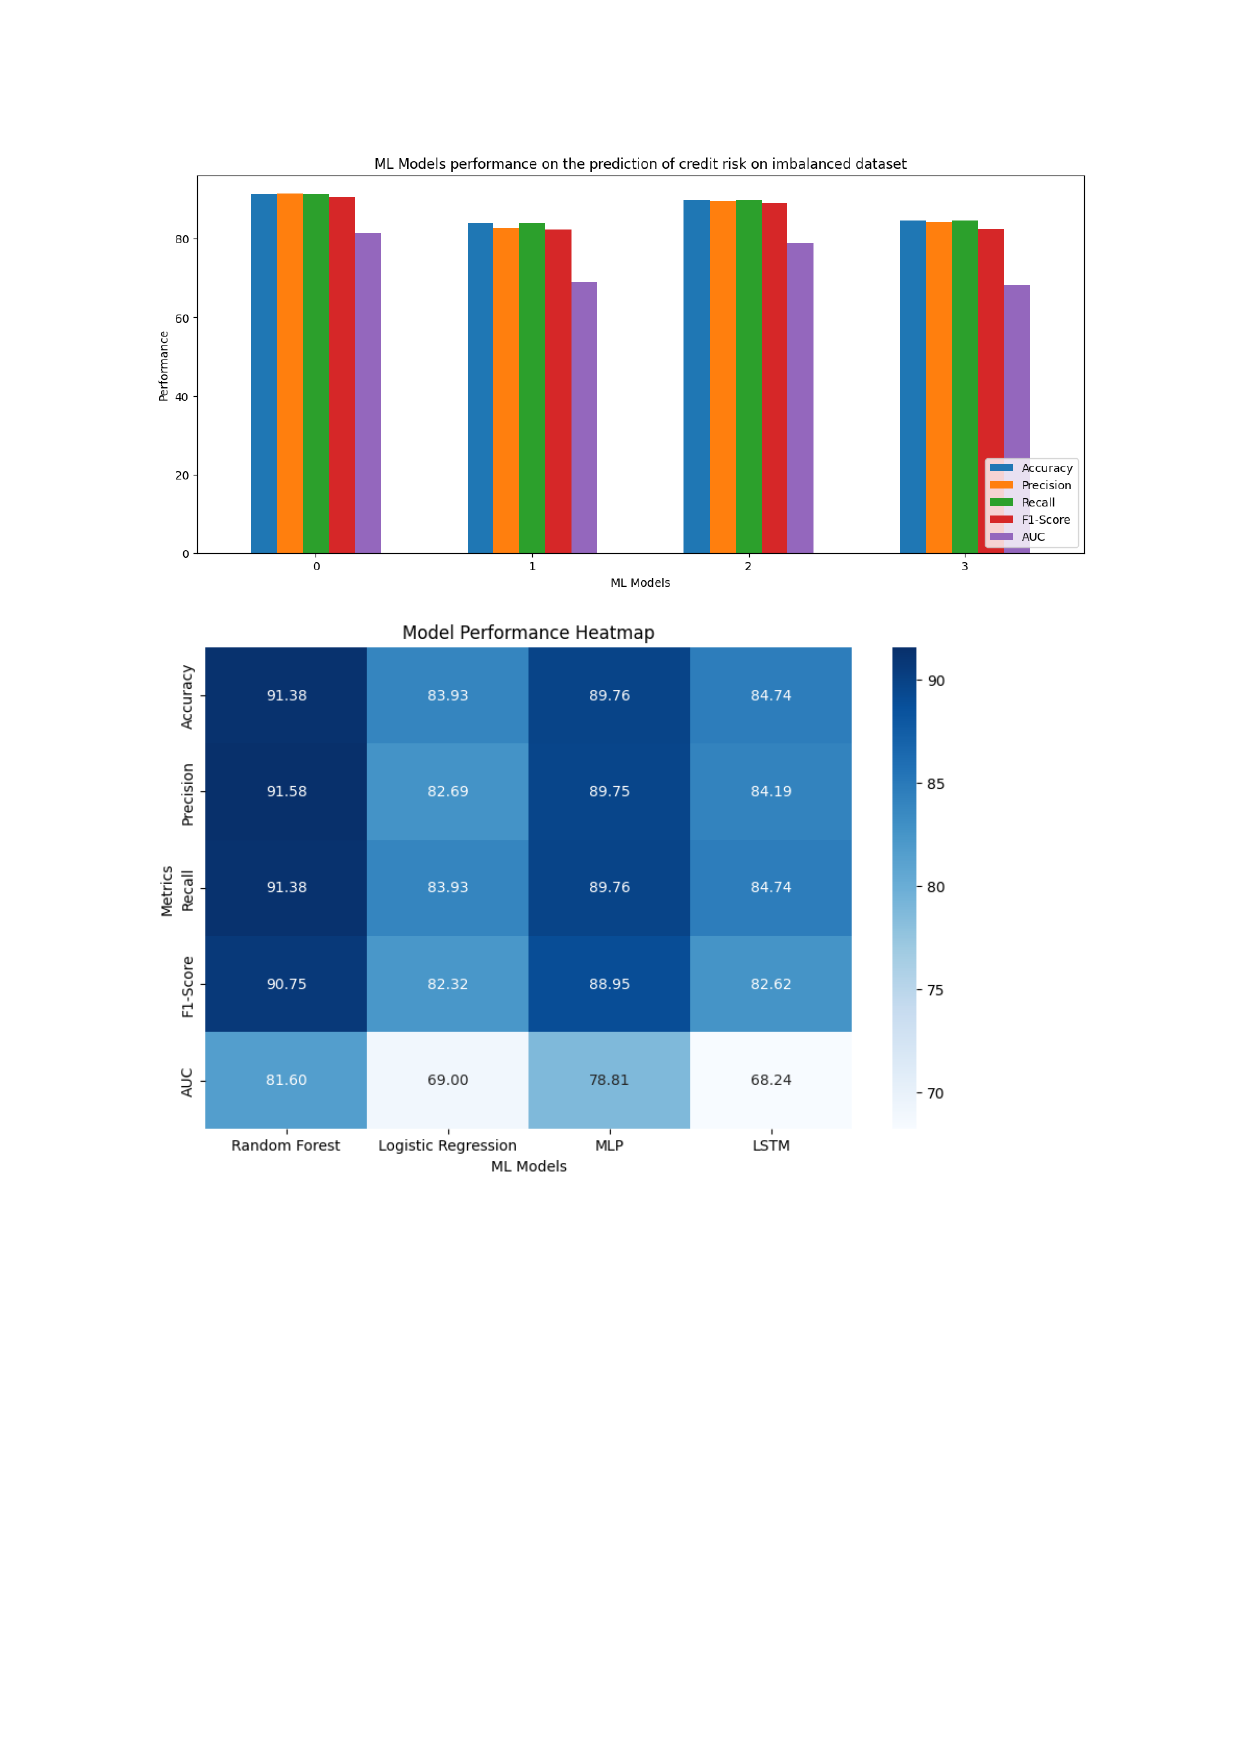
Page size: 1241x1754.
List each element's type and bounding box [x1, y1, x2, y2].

picture [150, 614, 955, 1184]
picture [150, 150, 1091, 596]
